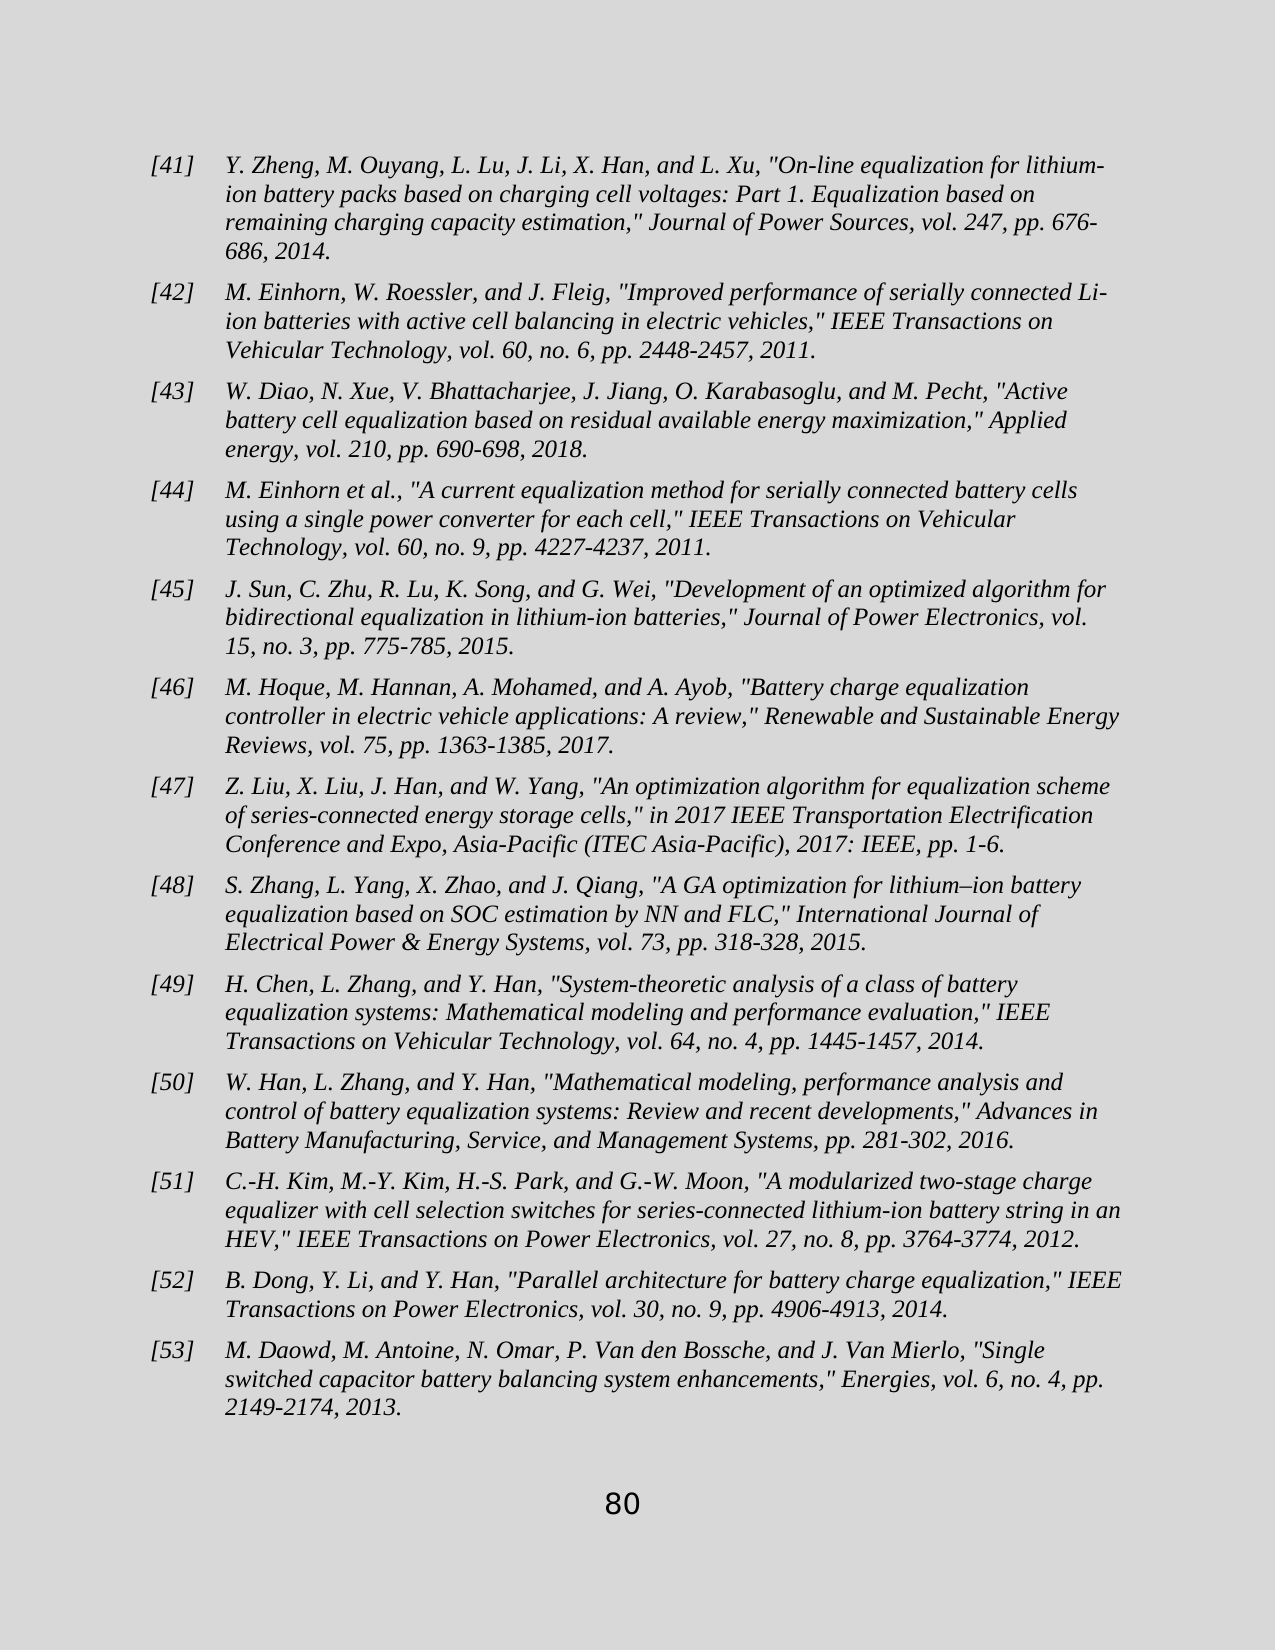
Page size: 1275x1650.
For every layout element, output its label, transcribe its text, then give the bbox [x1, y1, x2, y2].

text [45] J. Sun, C. Zhu, R. Lu, K. Song, and G. Wei, "Development of an optimized algorithm for bidirectional equalization in lithium-ion batteries," Journal of Power Electronics, vol. 15, no. 3, pp. 775-785, 2015. [150, 574, 1125, 660]
text [53] M. Daowd, M. Antoine, N. Omar, P. Van den Bossche, and J. Van Mierlo, "Single switched capacitor battery balancing system enhancements," Energies, vol. 6, no. 4, pp. 2149-2174, 2013. [150, 1335, 1125, 1421]
text [47] Z. Liu, X. Liu, J. Han, and W. Yang, "An optimization algorithm for equalization scheme of series-connected energy storage cells," in 2017 IEEE Transportation Electrification Conference and Expo, Asia-Pacific (ITEC Asia-Pacific), 2017: IEEE, pp. 1-6. [150, 771, 1125, 857]
text [49] H. Chen, L. Zhang, and Y. Han, "System-theoretic analysis of a class of battery equalization systems: Mathematical modeling and performance evaluation," IEEE Transactions on Vehicular Technology, vol. 64, no. 4, pp. 1445-1457, 2014. [150, 969, 1125, 1055]
text [41] Y. Zheng, M. Ouyang, L. Lu, J. Li, X. Han, and L. Xu, "On-line equalization for lithium-ion battery packs based on charging cell voltages: Part 1. Equalization based on remaining charging capacity estimation," Journal of Power Sources, vol. 247, pp. 676-686, 2014. [150, 150, 1125, 265]
text [50] W. Han, L. Zhang, and Y. Han, "Mathematical modeling, performance analysis and control of battery equalization systems: Review and recent developments," Advances in Battery Manufacturing, Service, and Management Systems, pp. 281-302, 2016. [150, 1067, 1125, 1154]
text [44] M. Einhorn et al., "A current equalization method for serially connected battery cells using a single power converter for each cell," IEEE Transactions on Vehicular Technology, vol. 60, no. 9, pp. 4227-4237, 2011. [150, 475, 1125, 561]
text [48] S. Zhang, L. Yang, X. Zhao, and J. Qiang, "A GA optimization for lithium–ion battery equalization based on SOC estimation by NN and FLC," International Journal of Electrical Power & Energy Systems, vol. 73, pp. 318-328, 2015. [150, 870, 1125, 956]
text [52] B. Dong, Y. Li, and Y. Han, "Parallel architecture for battery charge equalization," IEEE Transactions on Power Electronics, vol. 30, no. 9, pp. 4906-4913, 2014. [150, 1265, 1125, 1322]
text [43] W. Diao, N. Xue, V. Bhattacharjee, J. Jiang, O. Karabasoglu, and M. Pecht, "Active battery cell equalization based on residual available energy maximization," Applied energy, vol. 210, pp. 690-698, 2018. [150, 376, 1125, 462]
text [51] C.-H. Kim, M.-Y. Kim, H.-S. Park, and G.-W. Moon, "A modularized two-stage charge equalizer with cell selection switches for series-connected lithium-ion battery string in an HEV," IEEE Transactions on Power Electronics, vol. 27, no. 8, pp. 3764-3774, 2012. [150, 1166, 1125, 1252]
text [42] M. Einhorn, W. Roessler, and J. Fleig, "Improved performance of serially connected Li-ion batteries with active cell balancing in electric vehicles," IEEE Transactions on Vehicular Technology, vol. 60, no. 6, pp. 2448-2457, 2011. [150, 277, 1125, 364]
text [46] M. Hoque, M. Hannan, A. Mohamed, and A. Ayob, "Battery charge equalization controller in electric vehicle applications: A review," Renewable and Sustainable Energy Reviews, vol. 75, pp. 1363-1385, 2017. [150, 672, 1125, 759]
